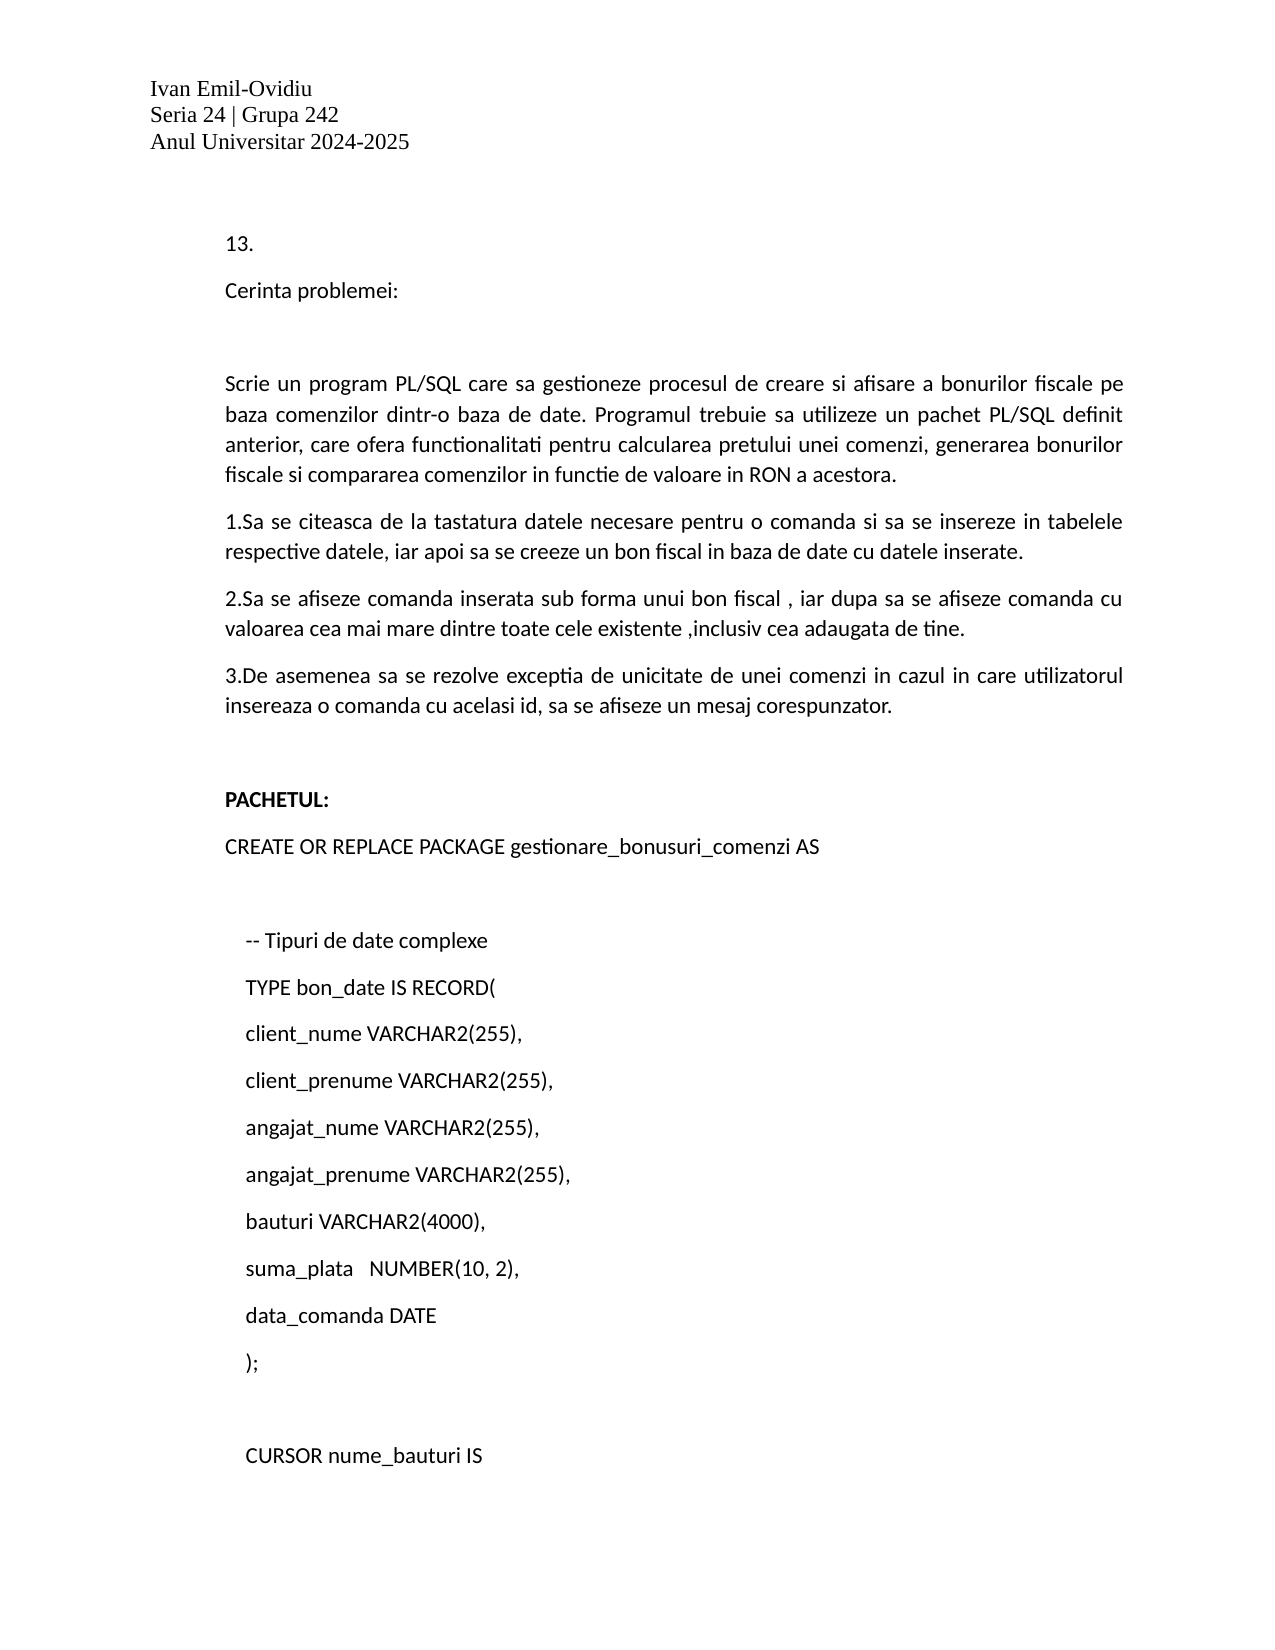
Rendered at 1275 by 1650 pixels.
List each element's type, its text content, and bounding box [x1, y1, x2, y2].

text Scrie un program PL/SQL care sa gestioneze procesul de creare si afisare a bonurilor fiscale pe baza comenzilor dintr-o baza de date. Programul trebuie sa utilizeze un pachet PL/SQL definit anterior, care ofera functionalitati pentru calcularea pretului unei comenzi, generarea bonurilor fiscale si compararea comenzilor in functie de valoare in RON a acestora. [225, 369, 1125, 488]
text bauturi VARCHAR2(4000), [225, 1207, 1125, 1235]
text angajat_prenume VARCHAR2(255), [225, 1160, 1125, 1188]
text CURSOR nume_bauturi IS [225, 1441, 1125, 1469]
text 3.De asemenea sa se rezolve exceptia de unicitate de unei comenzi in cazul in care utilizatorul insereaza o comanda cu acelasi id, sa se afiseze un mesaj corespunzator. [225, 661, 1125, 719]
text angajat_nume VARCHAR2(255), [225, 1113, 1125, 1141]
text PACHETUL: [225, 785, 1125, 813]
text client_prenume VARCHAR2(255), [225, 1066, 1125, 1094]
text ); [225, 1348, 1125, 1376]
text 13. [225, 229, 1125, 257]
text 2.Sa se afiseze comanda inserata sub forma unui bon fiscal , iar dupa sa se afiseze comanda cu valoarea cea mai mare dintre toate cele existente ,inclusiv cea adaugata de tine. [225, 584, 1125, 642]
text -- Tipuri de date complexe [225, 926, 1125, 954]
text suma_plata NUMBER(10, 2), [225, 1254, 1125, 1282]
text Cerinta problemei: [225, 276, 1125, 304]
text 1.Sa se citeasca de la tastatura datele necesare pentru o comanda si sa se insereze in tabelele respective datele, iar apoi sa se creeze un bon fiscal in baza de date cu datele inserate. [225, 507, 1125, 565]
text CREATE OR REPLACE PACKAGE gestionare_bonusuri_comenzi AS [225, 832, 1125, 860]
text data_comanda DATE [225, 1301, 1125, 1329]
text TYPE bon_date IS RECORD( [225, 973, 1125, 1001]
text client_nume VARCHAR2(255), [225, 1019, 1125, 1048]
